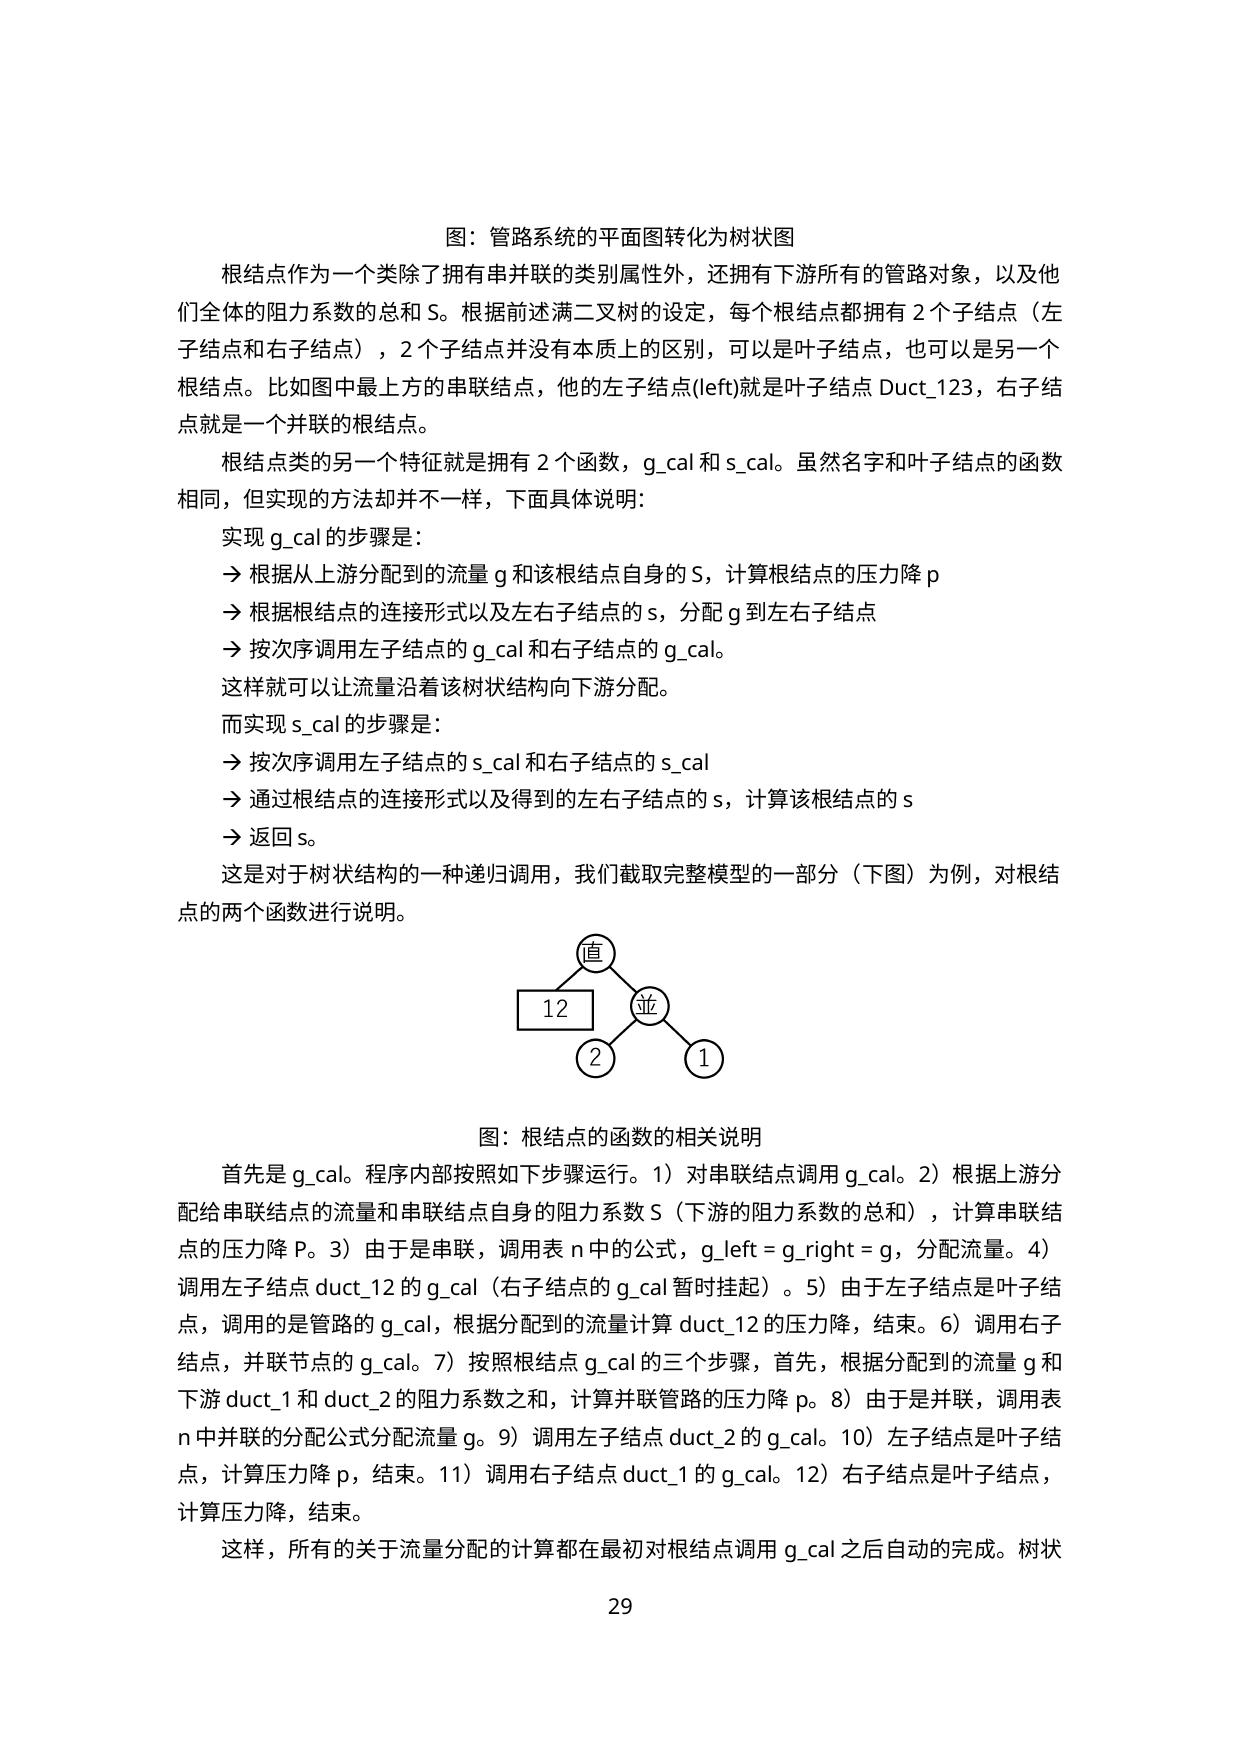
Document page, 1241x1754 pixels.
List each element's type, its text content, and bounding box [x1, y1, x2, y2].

text 首先是g_cal。程序内部按照如下步骤运行。1）对串联结点调用g_cal。2）根据上游分配给串联结点的流量和串联结点自身的阻力系数S（下游的阻力系数的总和），计算串联结点的压力降P。3）由于是串联，调用表n中的公式，g_left = g_right = g，分配流量。4）调用左子结点duct_12的g_cal（右子结点的g_cal暂时挂起）。5）由于左子结点是叶子结点，调用的是管路的g_cal，根据分配到的流量计算duct_12的压力降，结束。6）调用右子结点，并联节点的g_cal。7）按照根结点g_cal的三个步骤，首先，根据分配到的流量g和下游duct_1和duct_2的阻力系数之和，计算并联管路的压力降p。8）由于是并联，调用表n中并联的分配公式分配流量g。9）调用左子结点duct_2的g_cal。10）左子结点是叶子结点，计算压力降p，结束。11）调用右子结点duct_1的g_cal。12）右子结点是叶子结点，计算压力降，结束。 [177, 1154, 1063, 1529]
text 按次序调用左子结点的g_cal和右子结点的g_cal。 [177, 629, 1063, 667]
text 而实现s_cal的步骤是： [177, 704, 1063, 742]
text 图：管路系统的平面图转化为树状图 [177, 217, 1063, 254]
text 根据根结点的连接形式以及左右子结点的s，分配g到左右子结点 [177, 592, 1063, 629]
text 这是对于树状结构的一种递归调用，我们截取完整模型的一部分（下图）为例，对根结点的两个函数进行说明。 [177, 854, 1063, 929]
text 根据从上游分配到的流量g和该根结点自身的S，计算根结点的压力降p [177, 554, 1063, 592]
text 图：根结点的函数的相关说明 [177, 1117, 1063, 1154]
text 实现g_cal的步骤是： [177, 517, 1063, 554]
text 根结点作为一个类除了拥有串并联的类别属性外，还拥有下游所有的管路对象，以及他们全体的阻力系数的总和S。根据前述满二叉树的设定，每个根结点都拥有2个子结点（左子结点和右子结点），2个子结点并没有本质上的区别，可以是叶子结点，也可以是另一个根结点。比如图中最上方的串联结点，他的左子结点(left)就是叶子结点Duct_123，右子结点就是一个并联的根结点。 [177, 254, 1063, 442]
text 按次序调用左子结点的s_cal和右子结点的s_cal [177, 742, 1063, 779]
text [177, 1529, 1063, 1567]
text 返回s。 [177, 817, 1063, 854]
text 通过根结点的连接形式以及得到的左右子结点的s，计算该根结点的s [177, 779, 1063, 817]
text 这样就可以让流量沿着该树状结构向下游分配。 [177, 667, 1063, 704]
text 根结点类的另一个特征就是拥有2个函数，g_cal和s_cal。虽然名字和叶子结点的函数相同，但实现的方法却并不一样，下面具体说明： [177, 442, 1063, 517]
